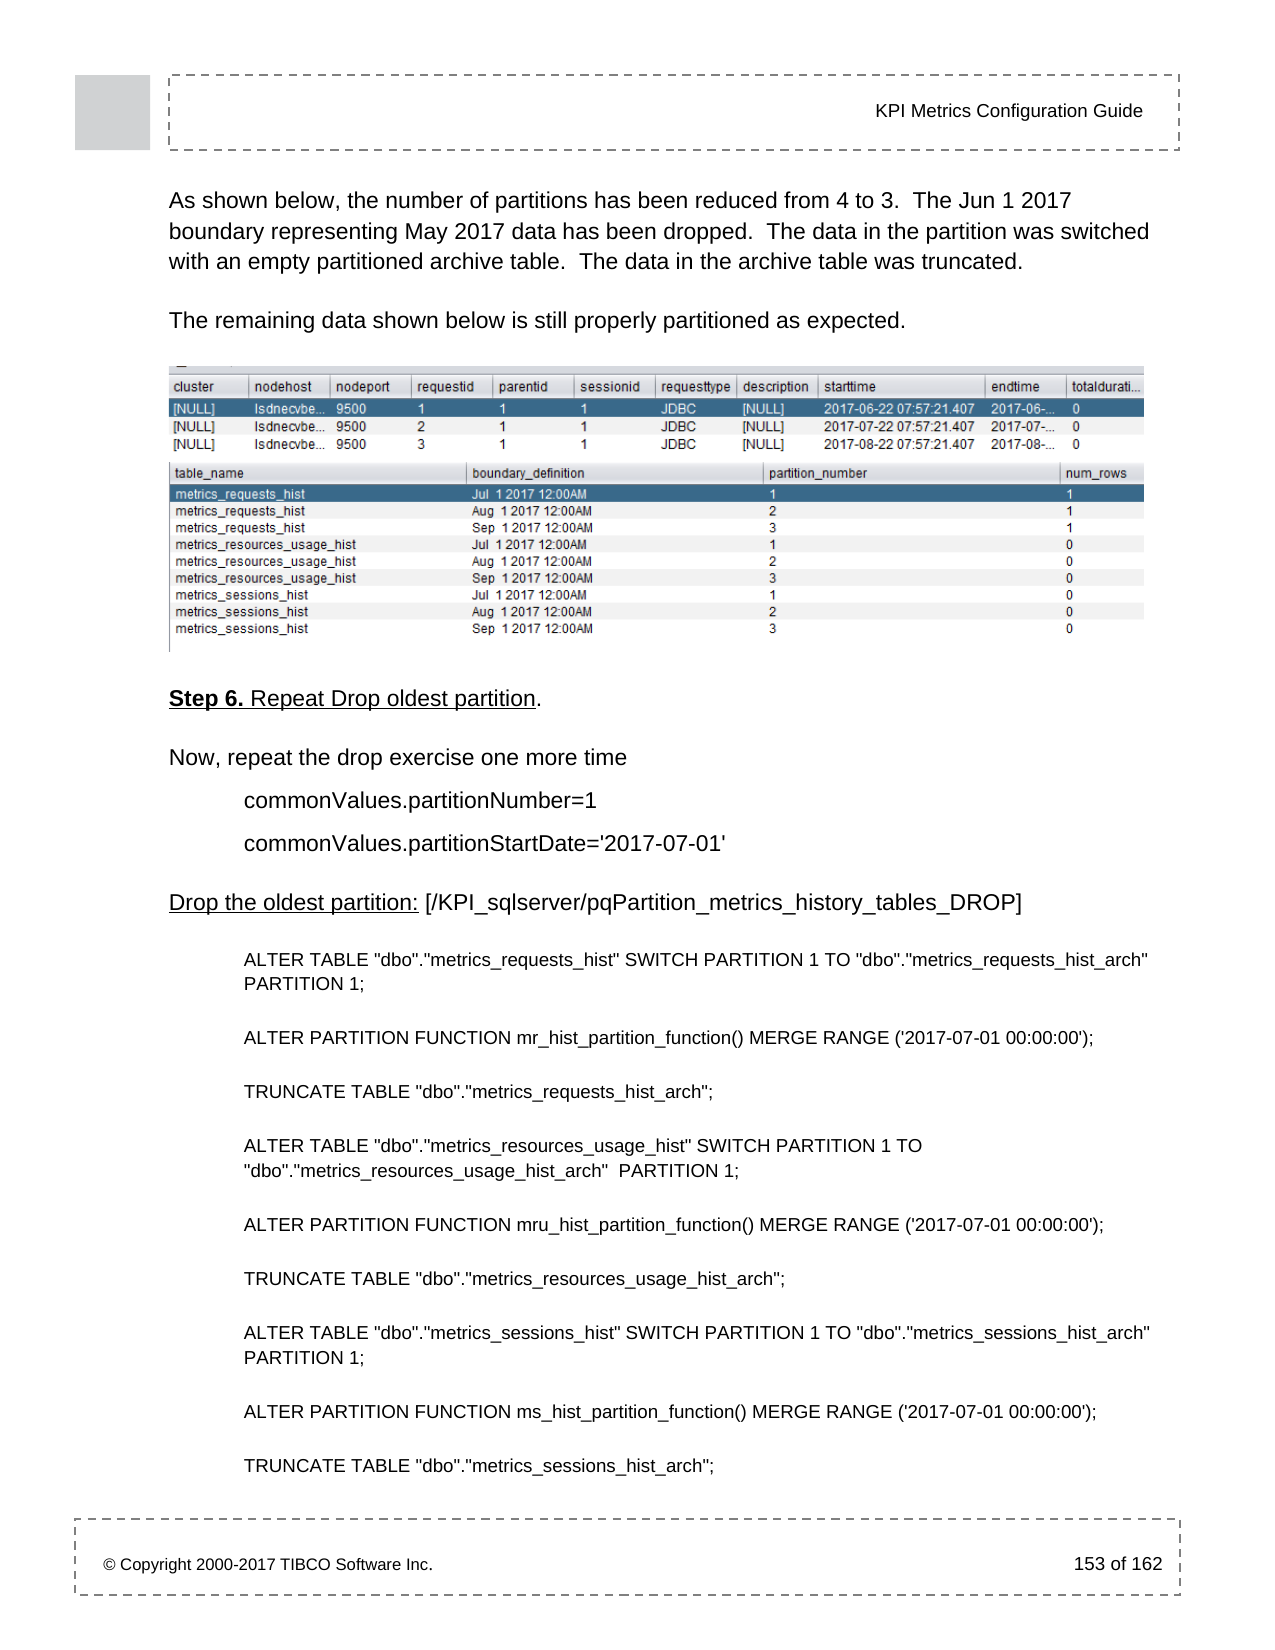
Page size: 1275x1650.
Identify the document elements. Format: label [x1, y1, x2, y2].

picture [168, 462, 1144, 652]
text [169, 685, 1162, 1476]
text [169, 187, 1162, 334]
picture [168, 366, 1144, 459]
